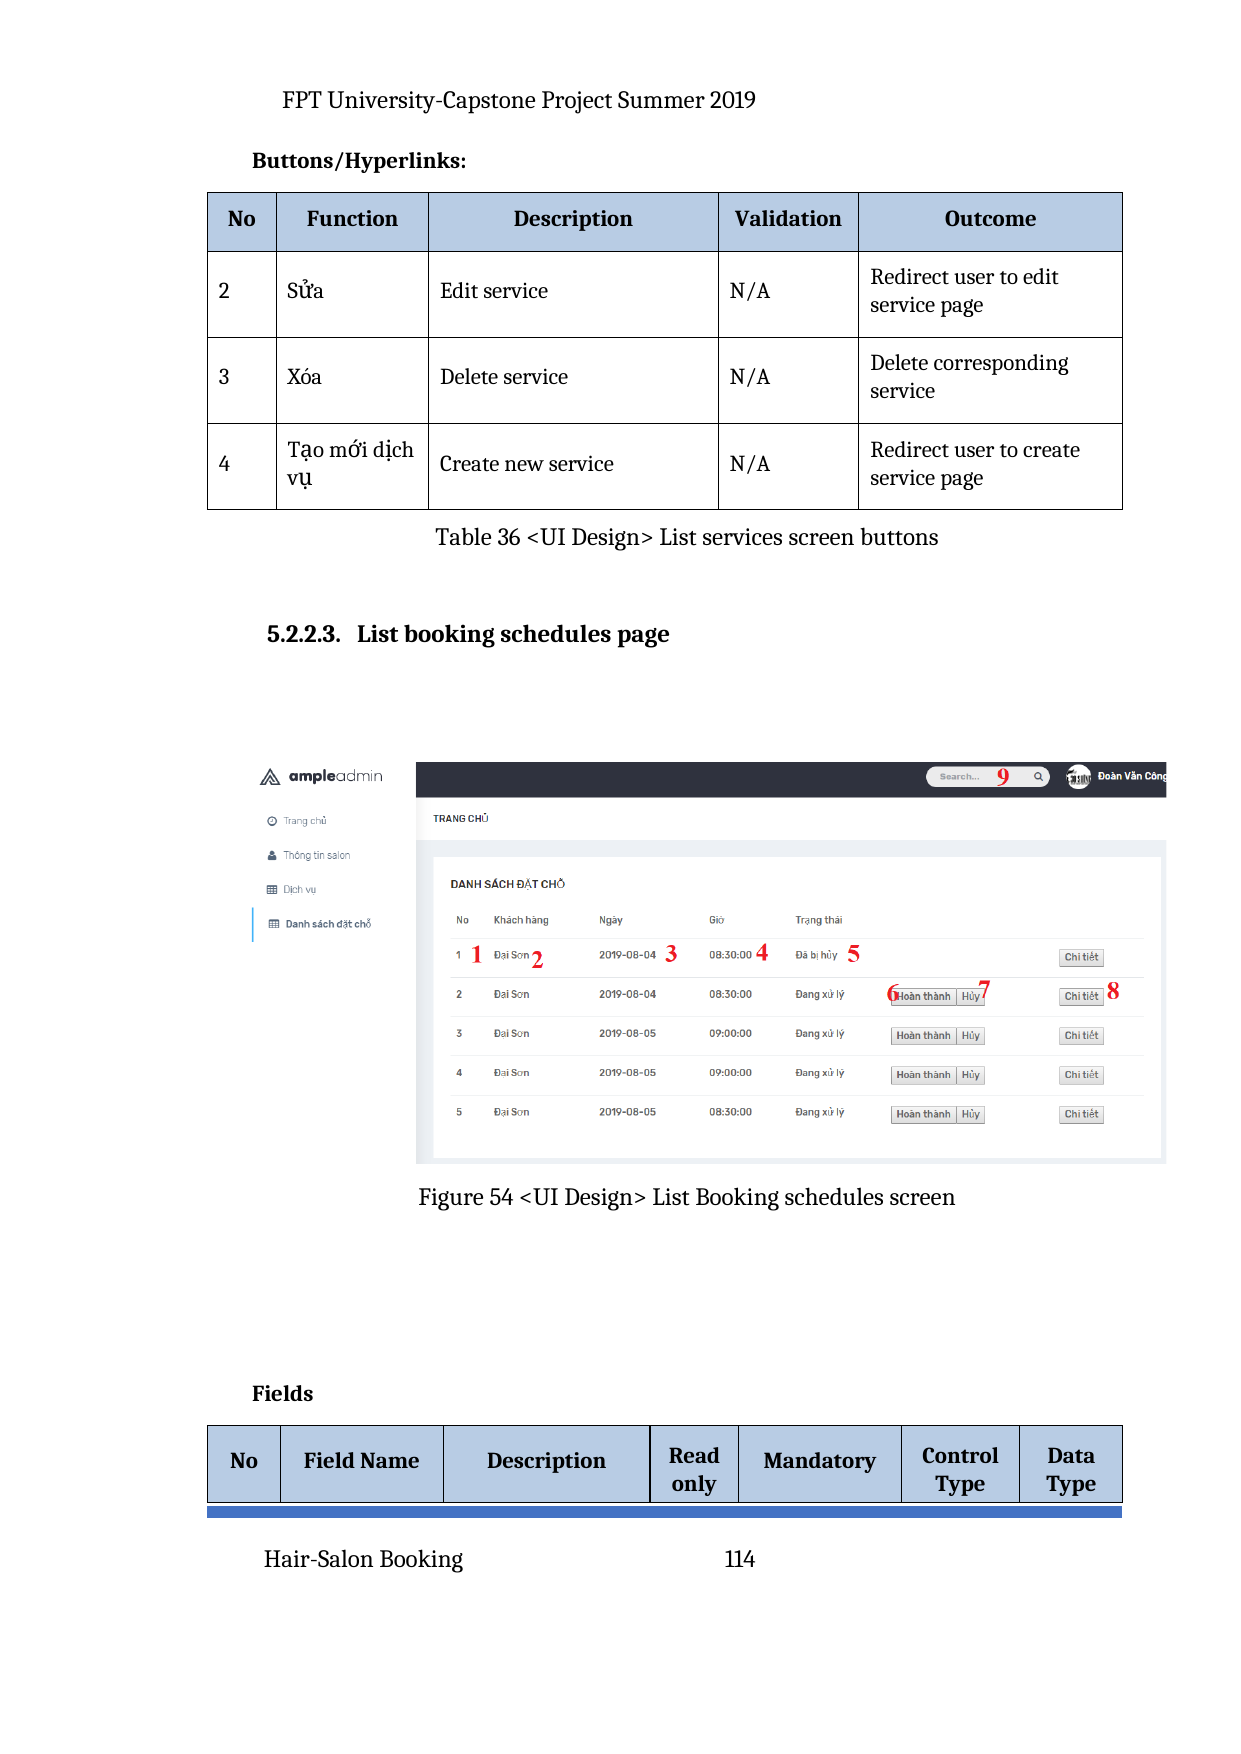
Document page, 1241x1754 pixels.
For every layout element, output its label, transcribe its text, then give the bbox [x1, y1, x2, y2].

table_cell Xóa [277, 338, 428, 423]
table_cell 2 [208, 252, 276, 337]
subtitle List booking schedules page [207, 620, 1122, 648]
table_cell Delete service [429, 338, 718, 423]
table_header No [208, 193, 276, 251]
text Figure 54 <UI Design> List Booking schedules screen [252, 1182, 1122, 1211]
text Buttons/Hyperlinks: [252, 148, 1122, 174]
table_header Description [429, 193, 718, 251]
table_header Data Type [1020, 1426, 1122, 1502]
table_header No [208, 1426, 280, 1502]
table_cell Redirect user to edit service page [859, 252, 1122, 337]
table_cell Tạo mới dịch vụ [277, 424, 428, 509]
table_header Validation [719, 193, 858, 251]
table_cell Delete corresponding service [859, 338, 1122, 423]
table_cell N/A [719, 338, 858, 423]
table_cell Edit service [429, 252, 718, 337]
table_header Mandatory [739, 1426, 901, 1502]
picture [251, 762, 1167, 1164]
table_header Description [444, 1426, 649, 1502]
table_cell 4 [208, 424, 276, 509]
table_header Outcome [859, 193, 1122, 251]
table_cell N/A [719, 424, 858, 509]
text Fields [252, 1381, 1122, 1407]
table_cell Redirect user to create service page [859, 424, 1122, 509]
table_cell Create new service [429, 424, 718, 509]
table_cell 3 [208, 338, 276, 423]
table_header Field Name [281, 1426, 443, 1502]
table_cell N/A [719, 252, 858, 337]
table_cell Sửa [277, 252, 428, 337]
table_header Control Type [902, 1426, 1019, 1502]
table_header Read only [651, 1426, 738, 1502]
table_header Function [277, 193, 428, 251]
